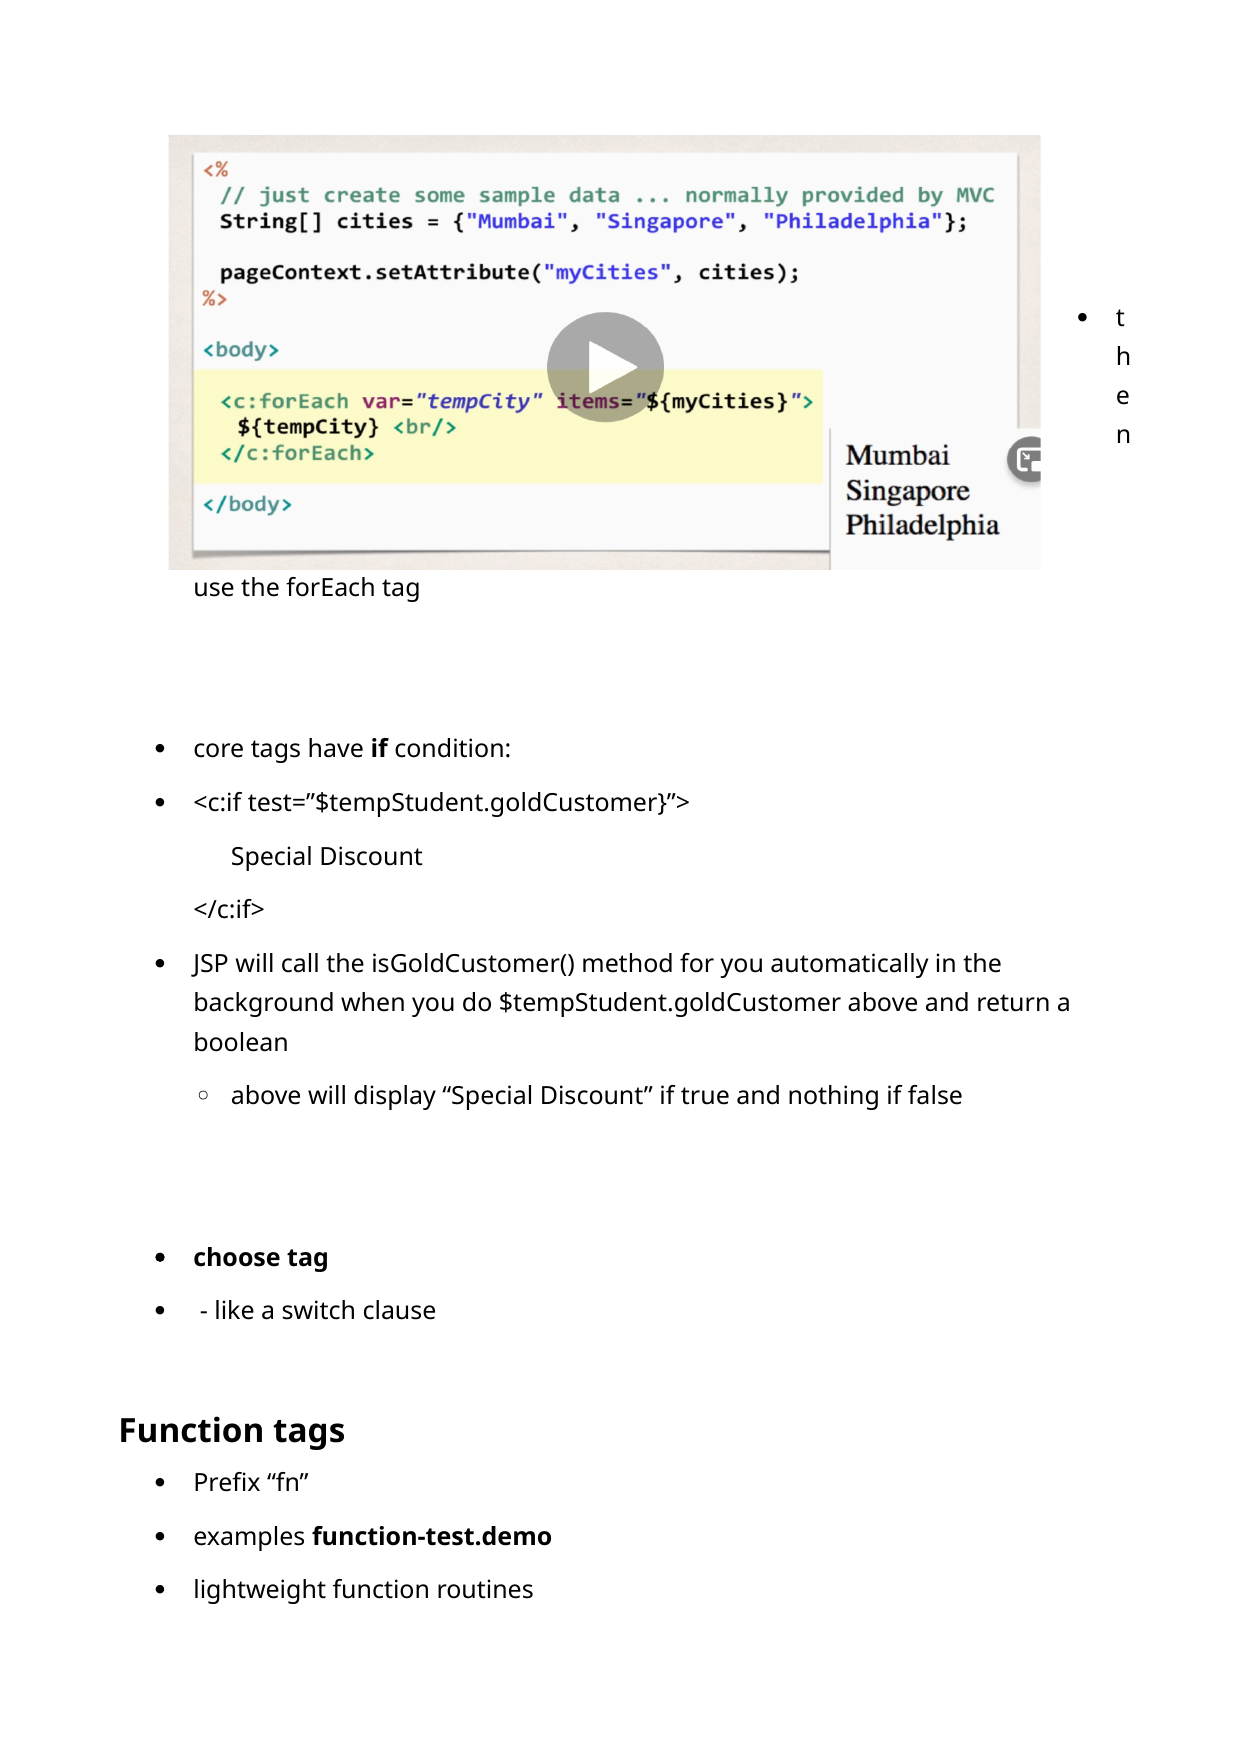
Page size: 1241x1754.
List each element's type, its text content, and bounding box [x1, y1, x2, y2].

list then use the forEach tag [156, 299, 1122, 604]
text </c:if> [118, 892, 1122, 926]
list choose tag [156, 1239, 1122, 1273]
list above will display “Special Discount” if true and nothing if false [193, 1078, 1122, 1112]
list lightweight function routines [156, 1572, 1122, 1606]
list Prefix “fn” [156, 1464, 1122, 1499]
list examples function-test.demo [156, 1518, 1122, 1552]
list - like a switch clause [156, 1293, 1122, 1327]
list JSP will call the isGoldCustomer() method for you automatically in the background when you do $tempStudent.goldCustomer above and return a boolean [156, 946, 1122, 1058]
subtitle Function tags [118, 1407, 1122, 1452]
picture [168, 135, 1041, 570]
list core tags have if condition: [156, 731, 1122, 765]
list Special Discount [231, 838, 1122, 872]
list <c:if test=”$tempStudent.goldCustomer}”> [156, 784, 1122, 819]
